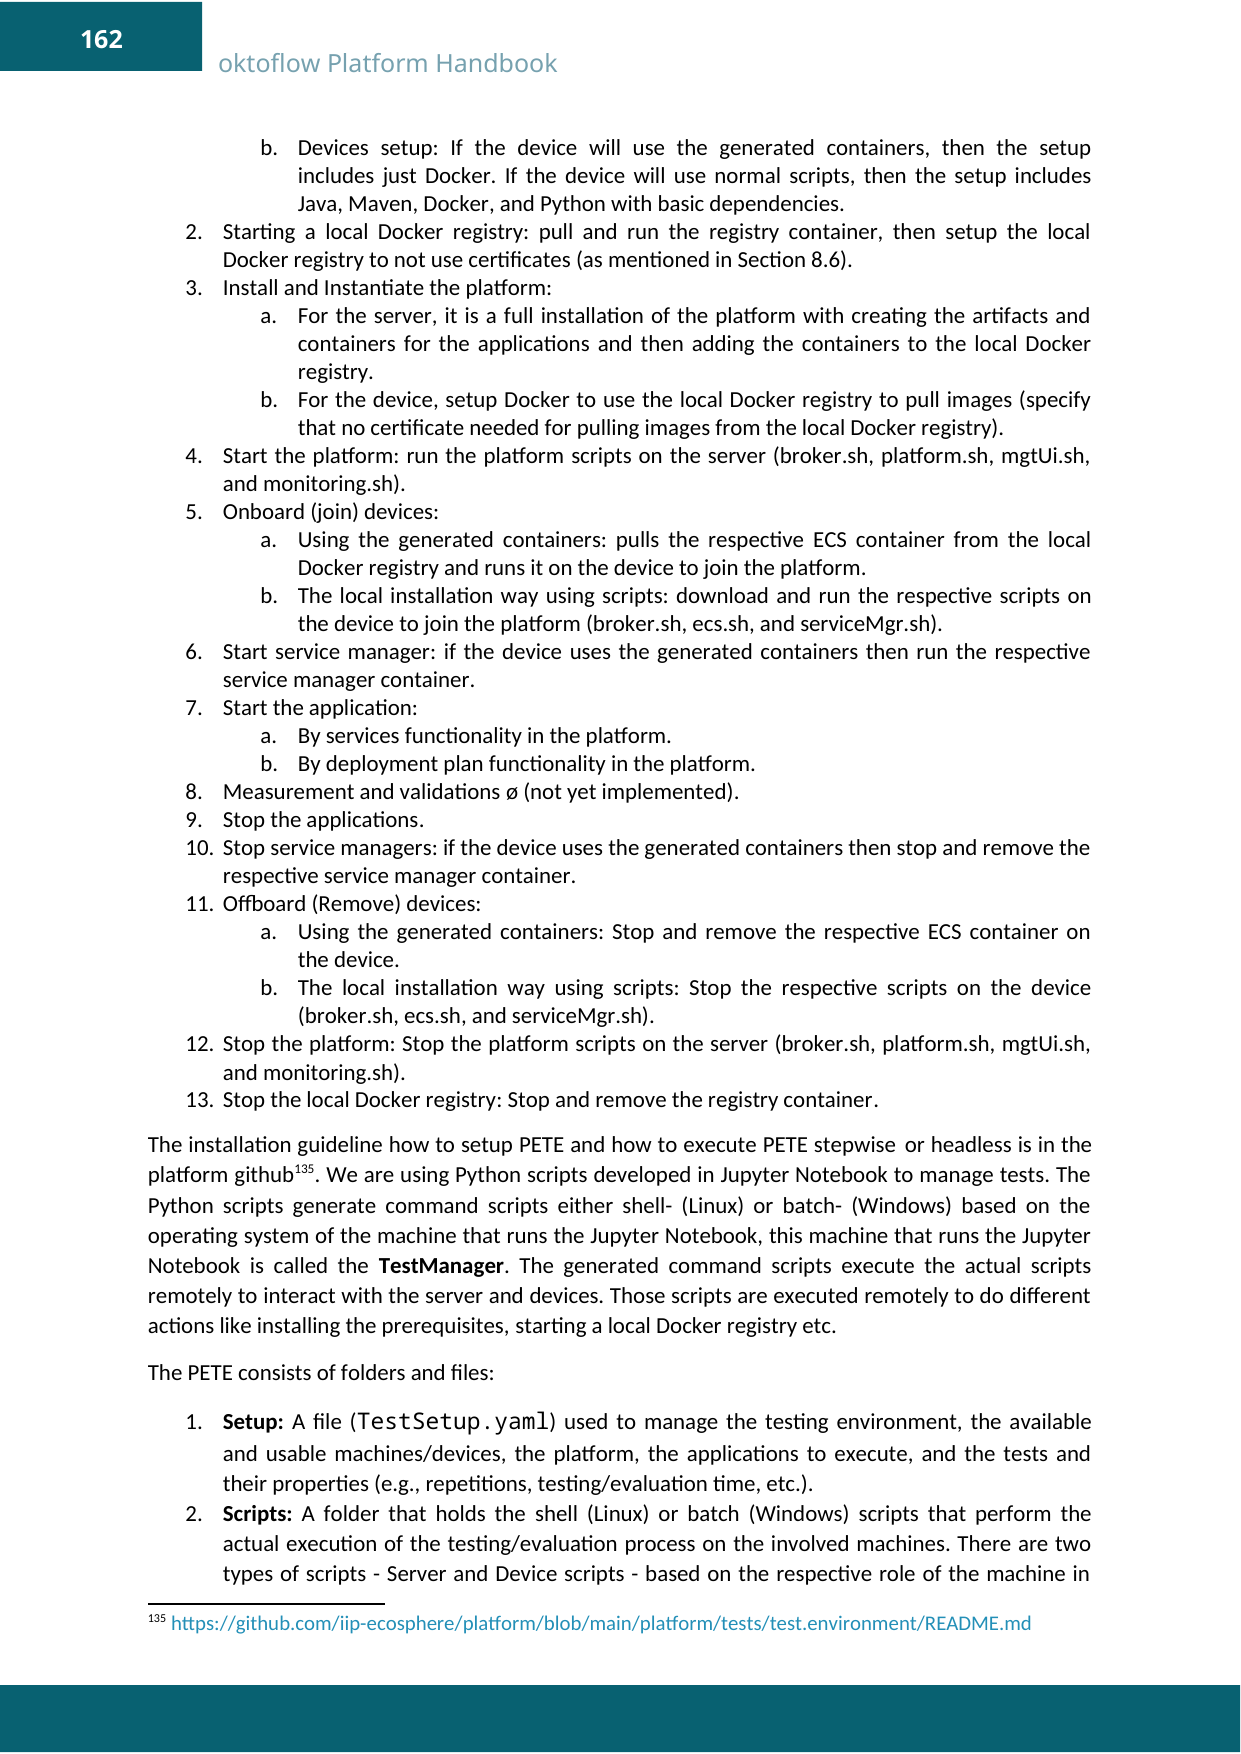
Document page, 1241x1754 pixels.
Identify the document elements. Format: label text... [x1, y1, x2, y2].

list Starting a local Docker registry: pull and run the registry container, then setup the local Docker registry to not use certificates (as mentioned in Section 8.6). [185, 217, 1093, 273]
list By deployment plan functionality in the platform. [260, 749, 1093, 777]
text The PETE consists of folders and files: [148, 1358, 1093, 1386]
list Setup: A file (TestSetup.yaml) used to manage the testing environment, the available and usable machines/devices, the platform, the applications to execute, and the tests and their properties (e.g., repetitions, testing/evaluation time, etc.). [185, 1405, 1093, 1497]
list The local installation way using scripts: Stop the respective scripts on the device (broker.sh, ecs.sh, and serviceMgr.sh). [260, 973, 1093, 1029]
list Start service manager: if the device uses the generated containers then run the respective service manager container. [185, 637, 1093, 693]
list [185, 1499, 1093, 1588]
list Start the application: [185, 693, 1093, 721]
list Start the platform: run the platform scripts on the server (broker.sh, platform.sh, mgtUi.sh, and monitoring.sh). [185, 441, 1093, 497]
list The local installation way using scripts: download and run the respective scripts on the device to join the platform (broker.sh, ecs.sh, and serviceMgr.sh). [260, 581, 1093, 637]
list By services functionality in the platform. [260, 721, 1093, 749]
list For the server, it is a full installation of the platform with creating the artifacts and containers for the applications and then adding the containers to the local Docker registry. [260, 301, 1093, 385]
list Stop the local Docker registry: Stop and remove the registry container. [185, 1086, 1093, 1114]
list Install and Instantiate the platform: [185, 273, 1093, 301]
list Stop service managers: if the device uses the generated containers then stop and remove the respective service manager container. [185, 833, 1093, 889]
list Onboard (join) devices: [185, 497, 1093, 525]
text The installation guideline how to setup PETE and how to execute PETE stepwise or headless is in the platform github. We are using Python scripts developed in Jupyter Notebook to manage tests. The Python scripts generate command scripts either shell- (Linux) or batch- (Windows) based on the operating system of the machine that runs the Jupyter Notebook, this machine that runs the Jupyter Notebook is called the TestManager. The generated command scripts execute the actual scripts remotely to interact with the server and devices. Those scripts are executed remotely to do different actions like installing the prerequisites, starting a local Docker registry etc. [148, 1130, 1093, 1339]
list Offboard (Remove) devices: [185, 889, 1093, 917]
list Measurement and validations ø (not yet implemented). [185, 777, 1093, 805]
list Using the generated containers: Stop and remove the respective ECS container on the device. [260, 917, 1093, 973]
list Using the generated containers: pulls the respective ECS container from the local Docker registry and runs it on the device to join the platform. [260, 525, 1093, 581]
list For the device, setup Docker to use the local Docker registry to pull images (specify that no certificate needed for pulling images from the local Docker registry). [260, 385, 1093, 441]
list Stop the applications. [185, 805, 1093, 833]
list Devices setup: If the device will use the generated containers, then the setup includes just Docker. If the device will use normal scripts, then the setup includes Java, Maven, Docker, and Python with basic dependencies. [260, 133, 1093, 217]
list Stop the platform: Stop the platform scripts on the server (broker.sh, platform.sh, mgtUi.sh, and monitoring.sh). [185, 1029, 1093, 1086]
